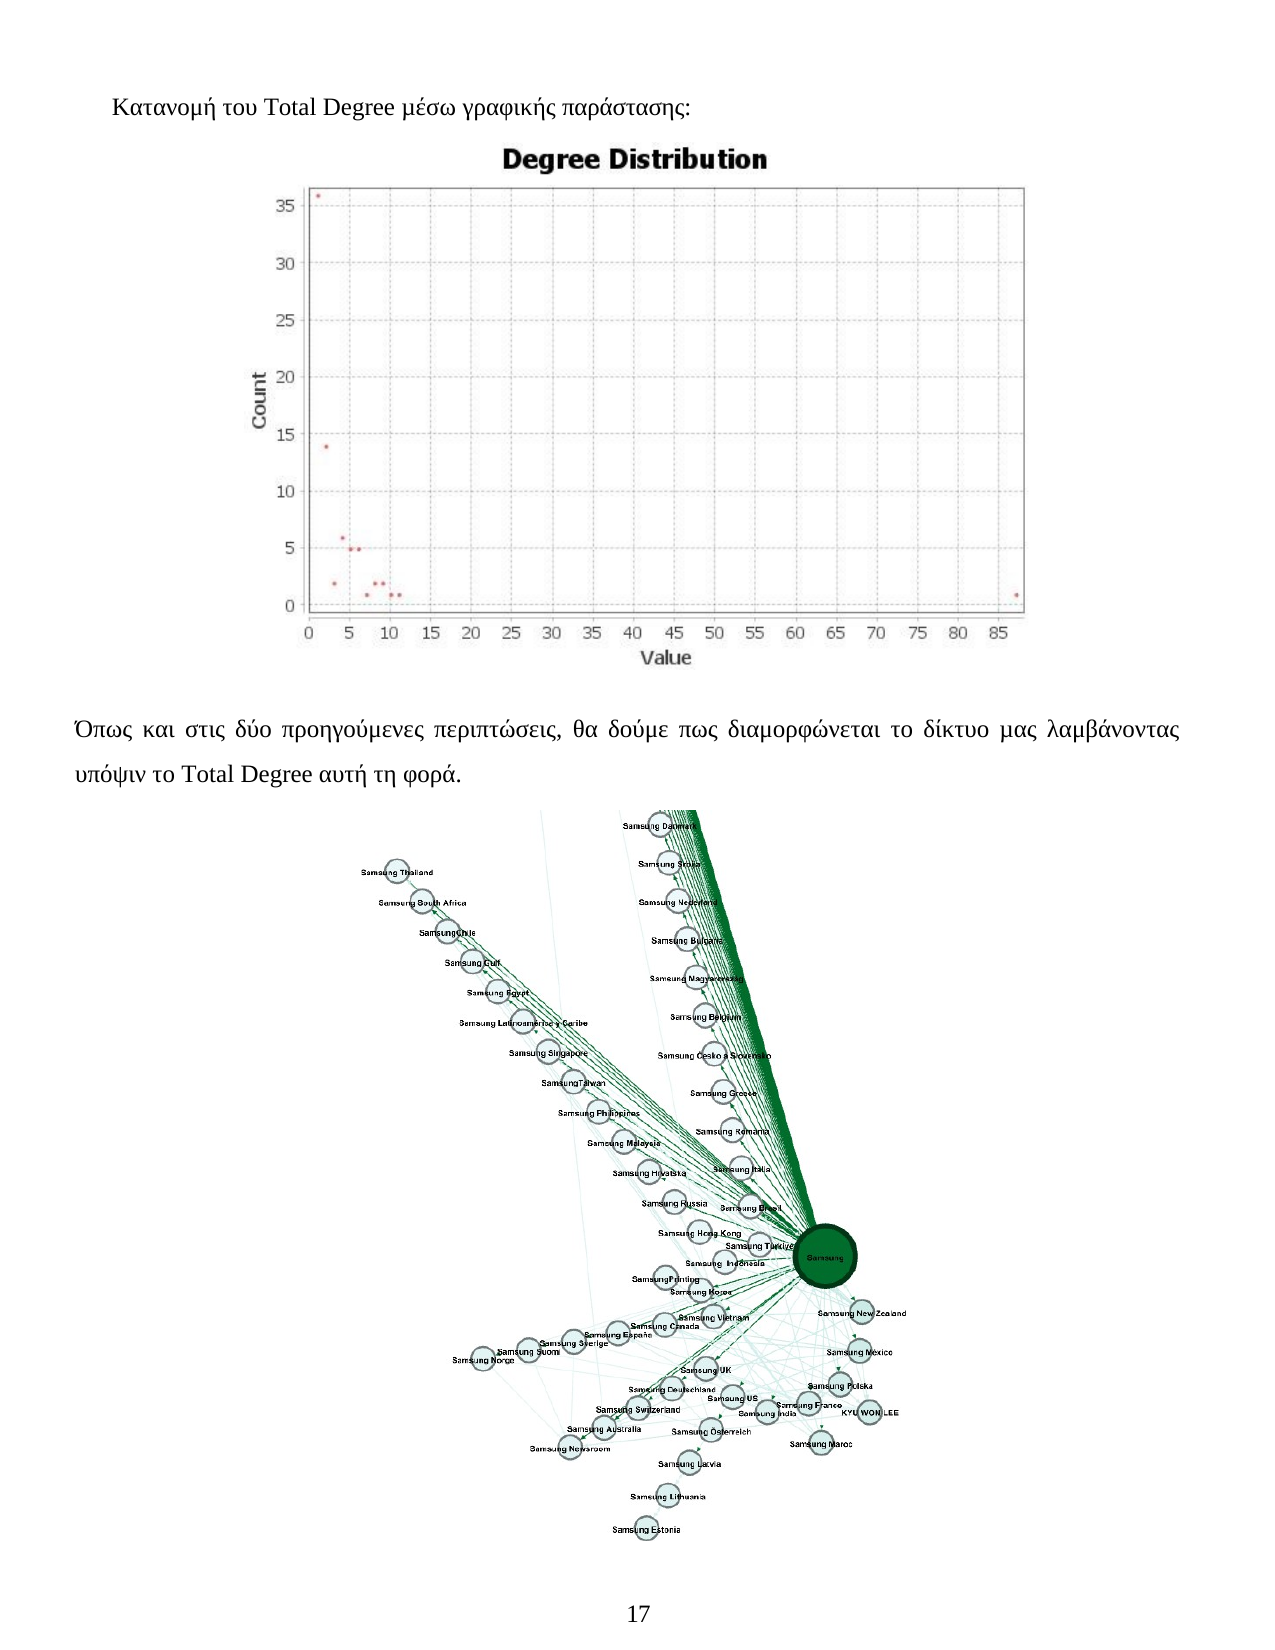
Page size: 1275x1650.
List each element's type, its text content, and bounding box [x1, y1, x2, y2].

picture [361, 810, 906, 1541]
text Όπως και στις δύο προηγούμενες περιπτώσεις, θα δούμε πως διαμορφώνεται το δίκτυο µας λαμβάνοντας υπόψιν το Total Degree αυτή τη φορά. [75, 714, 1217, 788]
text Κατανομή του Total Degree µέσω γραφικής παράστασης: [112, 92, 1271, 120]
picture [243, 142, 1029, 670]
